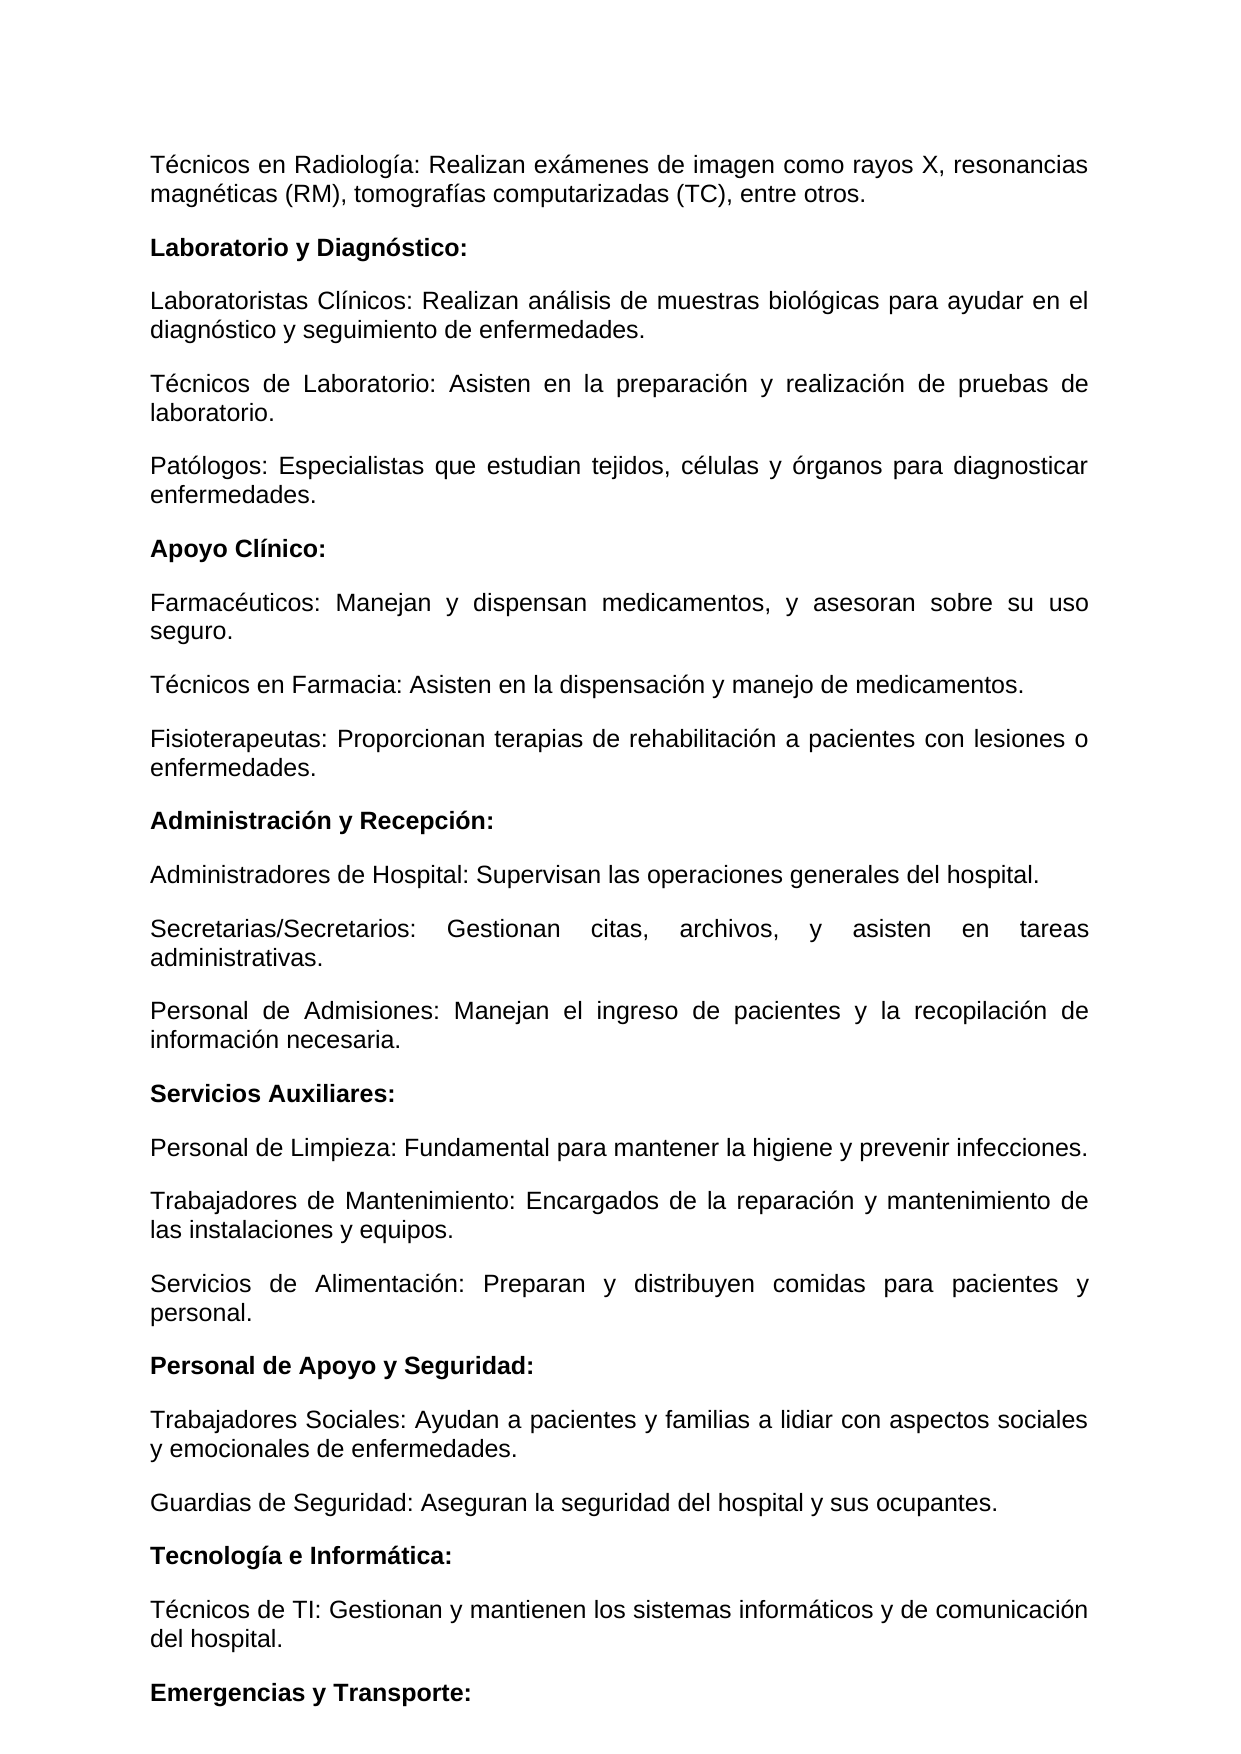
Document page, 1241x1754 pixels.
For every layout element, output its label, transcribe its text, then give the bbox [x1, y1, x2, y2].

text Patólogos: Especialistas que estudian tejidos, células y órganos para diagnosticar enfermedades. [150, 451, 1090, 509]
text Personal de Admisiones: Manejan el ingreso de pacientes y la recopilación de información necesaria. [150, 996, 1090, 1054]
text Secretarias/Secretarios: Gestionan citas, archivos, y asisten en tareas administrativas. [150, 914, 1090, 971]
text Trabajadores de Mantenimiento: Encargados de la reparación y mantenimiento de las instalaciones y equipos. [150, 1186, 1090, 1244]
text Técnicos de Laboratorio: Asisten en la preparación y realización de pruebas de laboratorio. [150, 369, 1090, 426]
text Técnicos en Farmacia: Asisten en la dispensación y manejo de medicamentos. [150, 670, 1090, 699]
text Servicios de Alimentación: Preparan y distribuyen comidas para pacientes y personal. [150, 1269, 1090, 1326]
text Guardias de Seguridad: Aseguran la seguridad del hospital y sus ocupantes. [150, 1487, 1090, 1516]
text Farmacéuticos: Manejan y dispensan medicamentos, y asesoran sobre su uso seguro. [150, 587, 1090, 645]
text Personal de Apoyo y Seguridad: [150, 1351, 1090, 1380]
text Fisioterapeutas: Proporcionan terapias de rehabilitación a pacientes con lesiones o enfermedades. [150, 724, 1090, 781]
text Técnicos de TI: Gestionan y mantienen los sistemas informáticos y de comunicación del hospital. [150, 1595, 1090, 1652]
text Emergencias y Transporte: [150, 1677, 1090, 1706]
text Personal de Limpieza: Fundamental para mantener la higiene y prevenir infecciones. [150, 1132, 1090, 1161]
text Técnicos en Radiología: Realizan exámenes de imagen como rayos X, resonancias magnéticas (RM), tomografías computarizadas (TC), entre otros. [150, 150, 1090, 207]
text Laboratorio y Diagnóstico: [150, 232, 1090, 261]
text Administradores de Hospital: Supervisan las operaciones generales del hospital. [150, 860, 1090, 889]
text Servicios Auxiliares: [150, 1079, 1090, 1107]
text Laboratoristas Clínicos: Realizan análisis de muestras biológicas para ayudar en el diagnóstico y seguimiento de enfermedades. [150, 286, 1090, 344]
text Trabajadores Sociales: Ayudan a pacientes y familias a lidiar con aspectos sociales y emocionales de enfermedades. [150, 1405, 1090, 1462]
text Apoyo Clínico: [150, 534, 1090, 562]
text Administración y Recepción: [150, 806, 1090, 835]
text Tecnología e Informática: [150, 1541, 1090, 1570]
